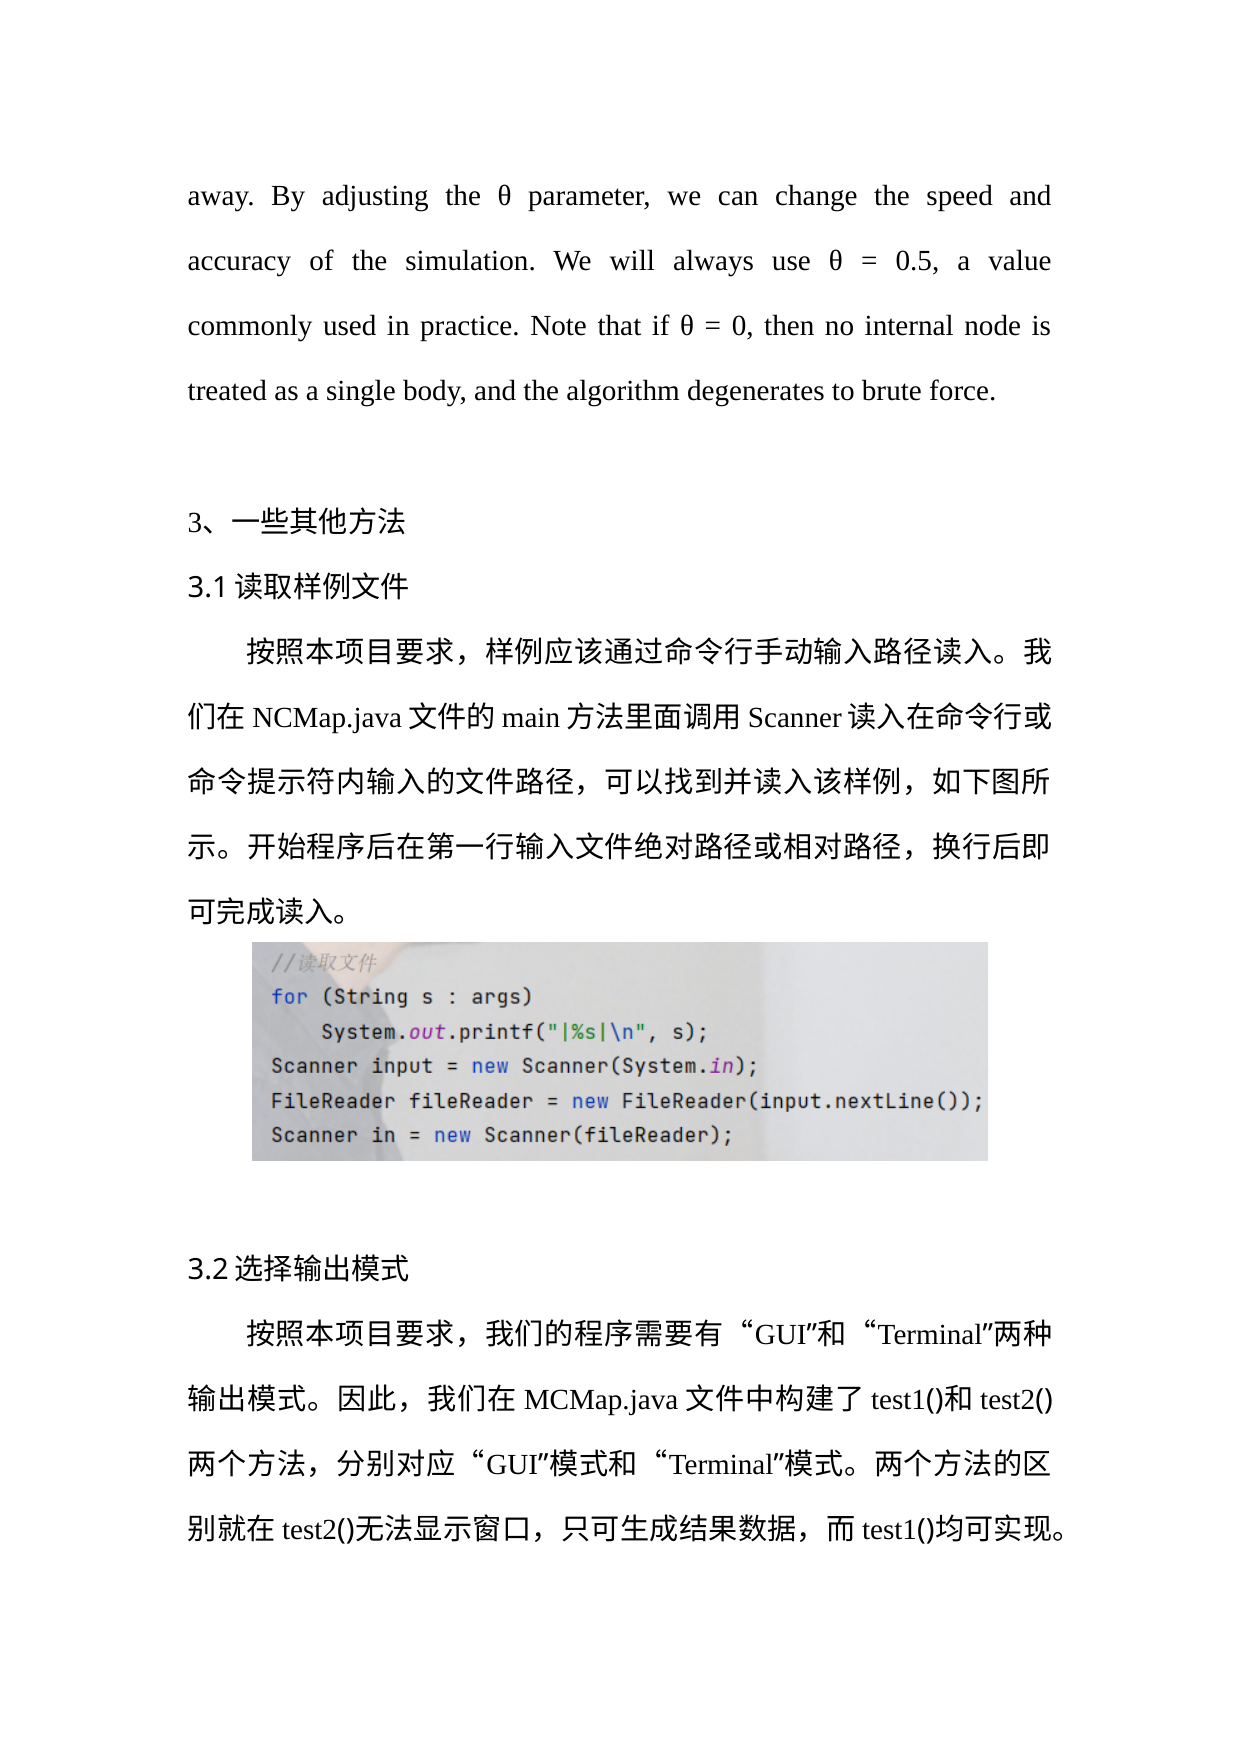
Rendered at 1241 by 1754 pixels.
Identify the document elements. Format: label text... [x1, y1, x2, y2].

list 一些其他方法 [187, 487, 1053, 552]
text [187, 162, 1053, 422]
text 3.2选择输出模式 [187, 1234, 1053, 1299]
text 3.1读取样例文件 [187, 552, 1053, 617]
text 按照本项目要求，样例应该通过命令行手动输入路径读入。我们在NCMap.java文件的main方法里面调用Scanner读入在命令行或命令提示符内输入的文件路径，可以找到并读入该样例，如下图所示。开始程序后在第一行输入文件绝对路径或相对路径，换行后即可完成读入。 [187, 617, 1053, 942]
picture [252, 942, 989, 1161]
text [187, 1299, 1053, 1559]
